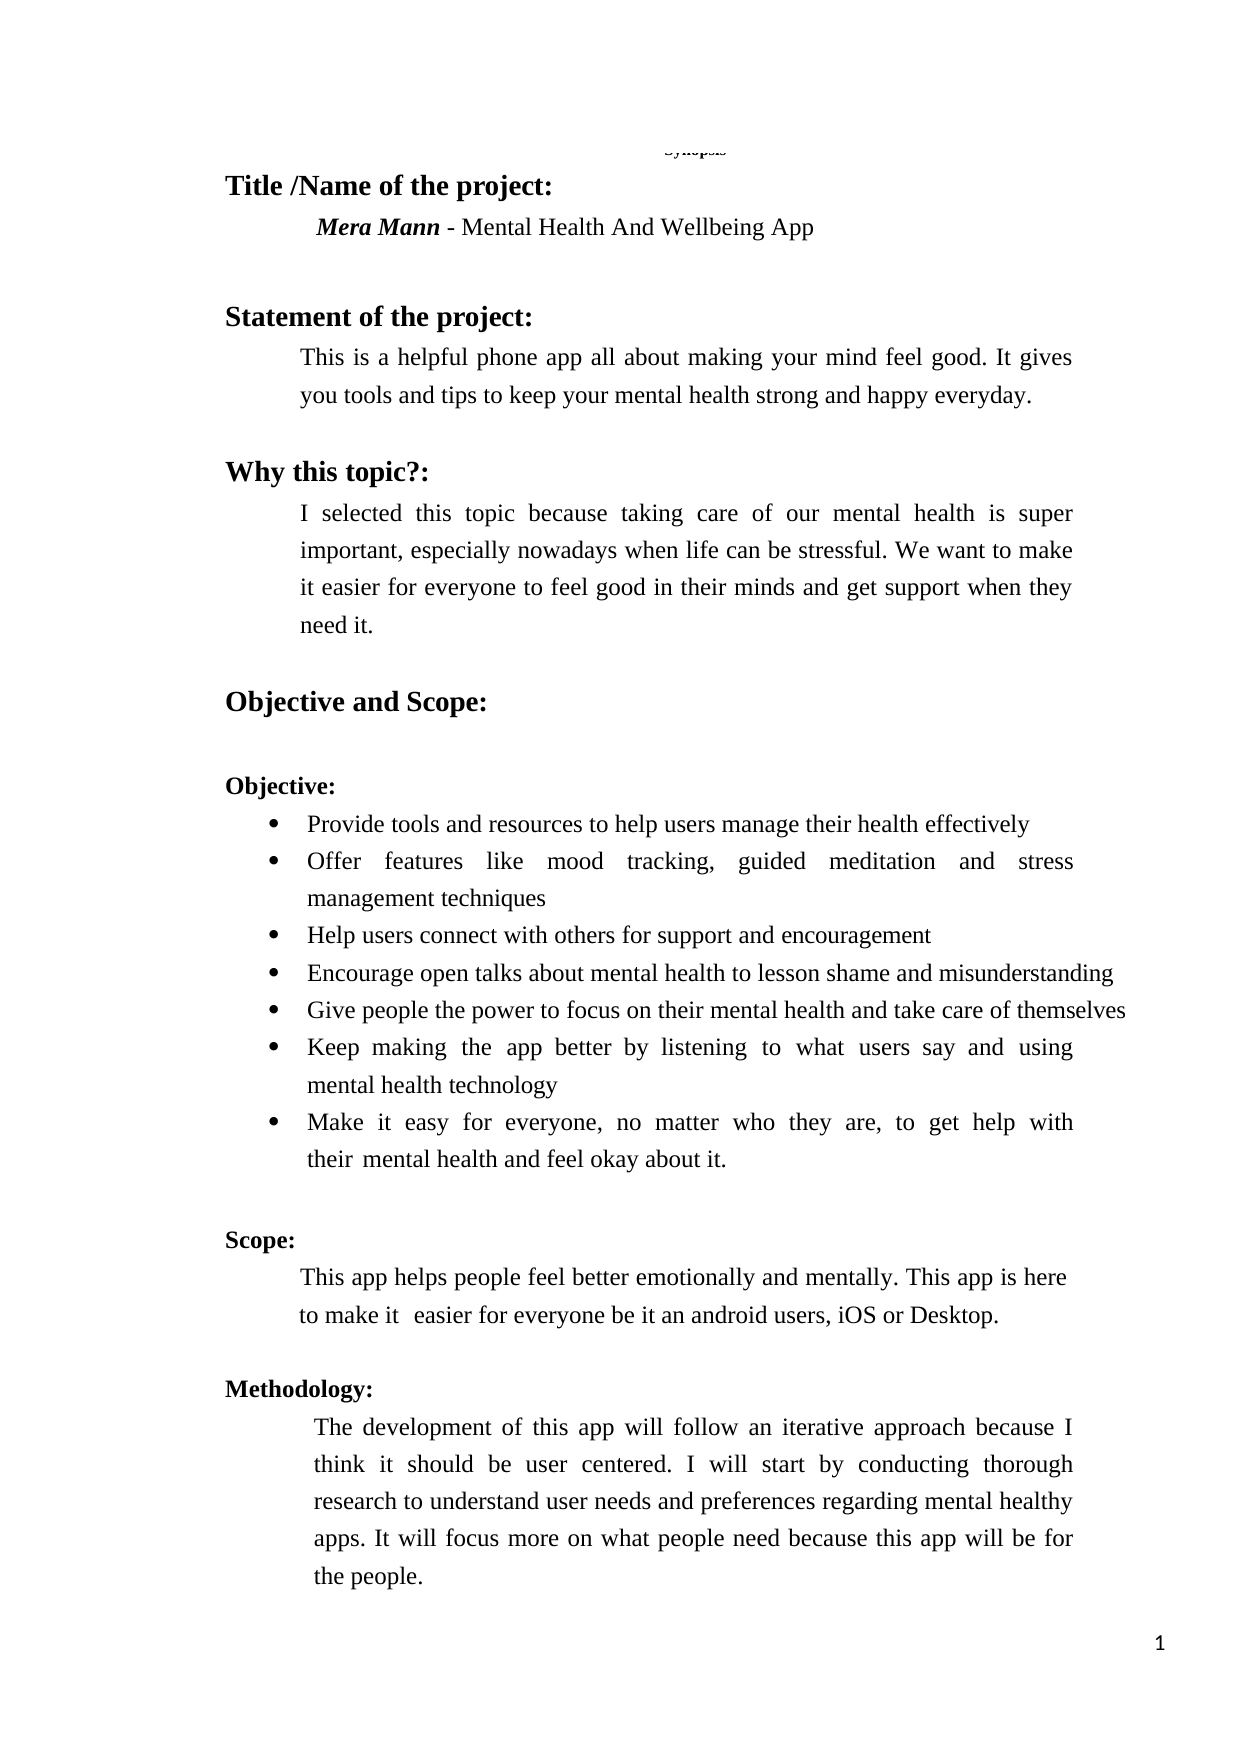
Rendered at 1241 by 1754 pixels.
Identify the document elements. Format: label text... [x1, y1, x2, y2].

list Encourage open talks about mental health to lesson shame and misunderstanding [269, 958, 1165, 987]
text I selected this topic because taking care of our mental health is super important, especially nowadays when life can be stressful. We want to make it easier for everyone to feel good in their minds and get support when they need it. [300, 498, 1074, 638]
list Make it easy for everyone, no matter who they are, to get help with their mental health and feel okay about it. [269, 1107, 1074, 1173]
text Why this topic?: [225, 454, 1165, 488]
text This is a helpful phone app all about making your mind feel good. It gives you tools and tips to keep your mental health strong and happy everyday. [300, 342, 1073, 408]
list Give people the power to focus on their mental health and take care of themselves [269, 995, 1165, 1024]
text Title /Name of the project: [225, 168, 1165, 202]
list Offer features like mood tracking, guided meditation and stress management techniques [269, 846, 1074, 912]
text Mera Mann - Mental Health And Wellbeing App [316, 212, 1165, 241]
list Provide tools and resources to help users manage their health effectively [269, 809, 1165, 837]
subtitle Synopsis [702, 139, 1165, 158]
text The development of this app will follow an iterative approach because I think it should be user centered. I will start by conducting thorough research to understand user needs and preferences regarding mental healthy apps. It will focus more on what people need because this app will be for the people. [314, 1412, 1074, 1589]
text Statement of the project: [225, 299, 1165, 332]
text Scope: [225, 1225, 1165, 1254]
text Methodology: [225, 1374, 1068, 1403]
subtitle Synopsis [225, 139, 700, 158]
list Help users connect with others for support and encouragement [269, 921, 1165, 949]
text Objective and Scope: [225, 684, 1165, 718]
list Keep making the app better by listening to what users say and using mental health technology [269, 1032, 1073, 1098]
text This app helps people feel better emotionally and mentally. This app is here to make it easier for everyone be it an android users, iOS or Desktop. [299, 1262, 1068, 1328]
text Objective: [225, 771, 1165, 800]
